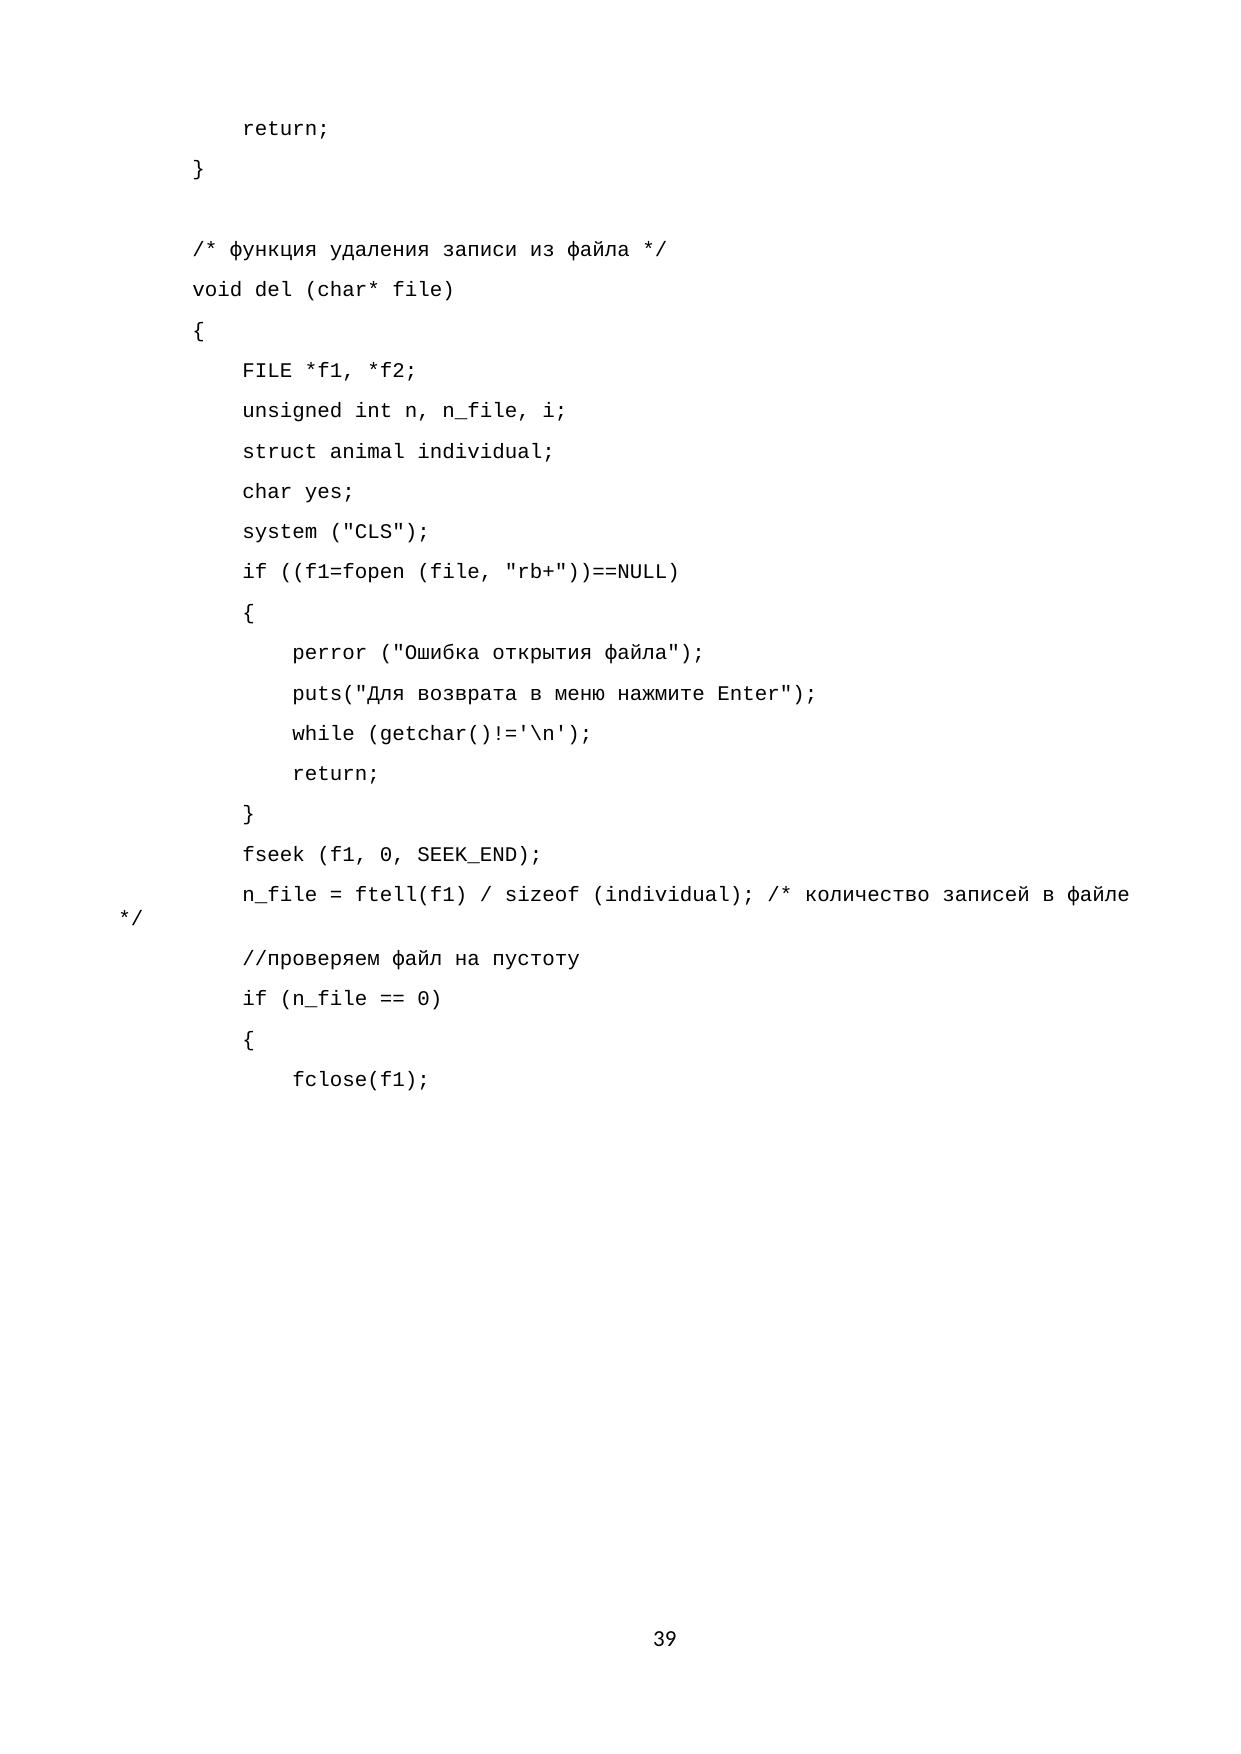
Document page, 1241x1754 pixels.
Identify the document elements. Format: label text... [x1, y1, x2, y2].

text fclose(f1); [118, 1069, 1152, 1093]
text return; [118, 763, 1152, 787]
text if (n_file == 0) [118, 988, 1152, 1012]
text while (getchar()!='\n'); [118, 723, 1152, 746]
text system ("CLS"); [118, 521, 1152, 545]
text //проверяем файл на пустоту [118, 948, 1152, 972]
text { [118, 1029, 1152, 1052]
text fseek (f1, 0, SEEK_END); [118, 844, 1152, 867]
text } [118, 158, 1152, 182]
text perror ("Ошибка открытия файла"); [118, 642, 1152, 666]
text puts("Для возврата в меню нажмите Enter"); [118, 682, 1152, 706]
text FILE *f1, *f2; [118, 360, 1152, 384]
text if ((f1=fopen (file, "rb+"))==NULL) [118, 562, 1152, 585]
text struct animal individual; [118, 441, 1152, 464]
text /* функция удаления записи из файла */ [118, 239, 1152, 263]
text } [118, 803, 1152, 827]
text return; [118, 118, 1152, 142]
text unsigned int n, n_file, i; [118, 400, 1152, 424]
text void del (char* file) [118, 279, 1152, 303]
text n_file = ftell(f1) / sizeof (individual); /* количество записей в файле */ [118, 884, 1152, 931]
text { [118, 602, 1152, 626]
text char yes; [118, 481, 1152, 504]
text { [118, 320, 1152, 343]
